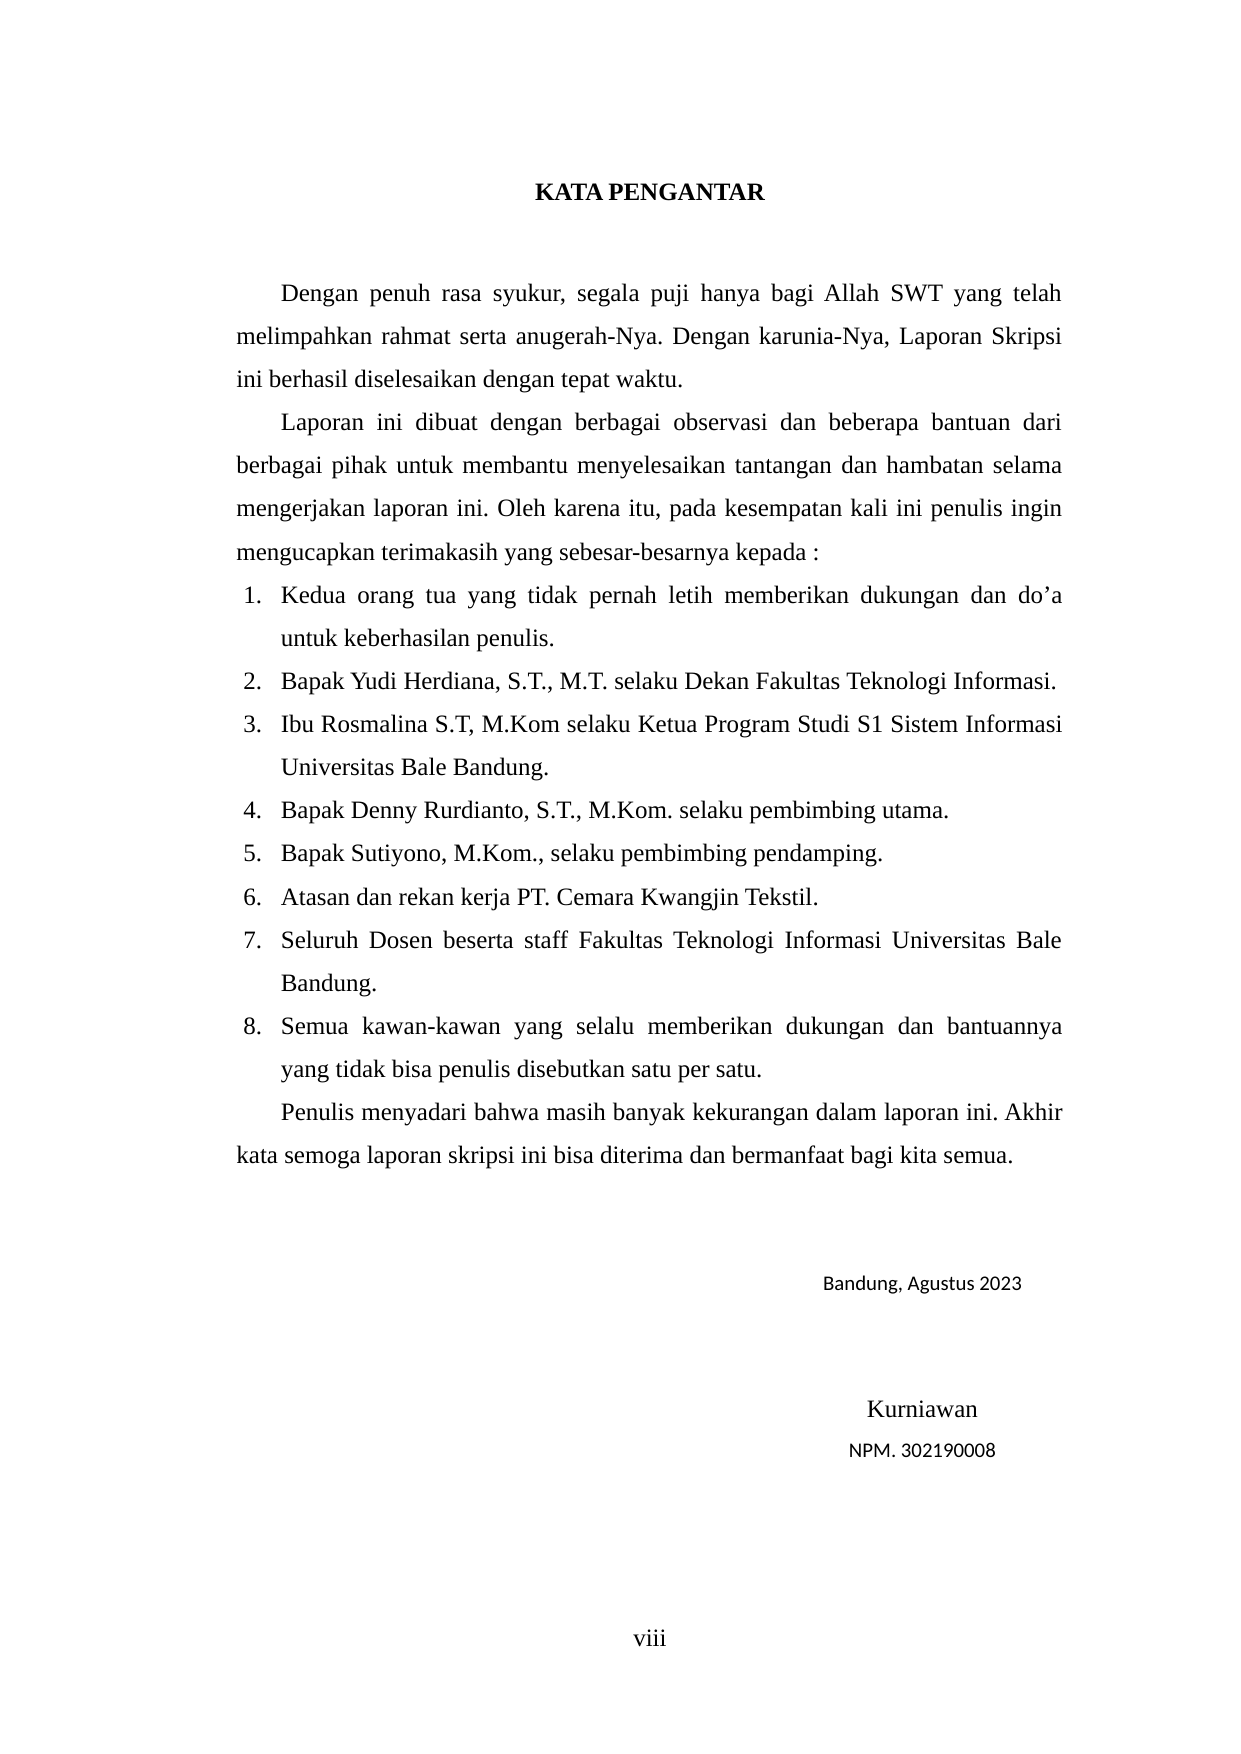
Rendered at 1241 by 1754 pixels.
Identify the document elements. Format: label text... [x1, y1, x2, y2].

text Dengan penuh rasa syukur, segala puji hanya bagi Allah SWT yang telah melimpahkan rahmat serta anugerah-Nya. Dengan karunia-Nya, Laporan Skripsi ini berhasil diselesaikan dengan tepat waktu. [236, 278, 1063, 393]
list Ibu Rosmalina S.T, M.Kom selaku Ketua Program Studi S1 Sistem Informasi Universitas Bale Bandung. [243, 709, 1063, 781]
list Bapak Yudi Herdiana, S.T., M.T. selaku Dekan Fakultas Teknologi Informasi. [243, 666, 1063, 695]
table_header Bandung, Agustus 2023 Kurniawan NPM. 302190008 [782, 1270, 1062, 1474]
text Penulis menyadari bahwa masih banyak kekurangan dalam laporan ini. Akhir kata semoga laporan skripsi ini bisa diterima dan bermanfaat bagi kita semua. [236, 1097, 1063, 1169]
subtitle KATA PENGANTAR [236, 177, 1063, 206]
list Bapak Sutiyono, M.Kom., selaku pembimbing pendamping. [243, 838, 1063, 867]
text Laporan ini dibuat dengan berbagai observasi dan beberapa bantuan dari berbagai pihak untuk membantu menyelesaikan tantangan dan hambatan selama mengerjakan laporan ini. Oleh karena itu, pada kesempatan kali ini penulis ingin mengucapkan terimakasih yang sebesar-besarnya kepada : [236, 407, 1063, 565]
list Bapak Denny Rurdianto, S.T., M.Kom. selaku pembimbing utama. [243, 795, 1063, 824]
list Seluruh Dosen beserta staff Fakultas Teknologi Informasi Universitas Bale Bandung. [243, 925, 1063, 997]
list Atasan dan rekan kerja PT. Cemara Kwangjin Tekstil. [243, 882, 1063, 910]
list Kedua orang tua yang tidak pernah letih memberikan dukungan dan do’a untuk keberhasilan penulis. [243, 580, 1063, 652]
list Semua kawan-kawan yang selalu memberikan dukungan dan bantuannya yang tidak bisa penulis disebutkan satu per satu. [243, 1011, 1063, 1083]
